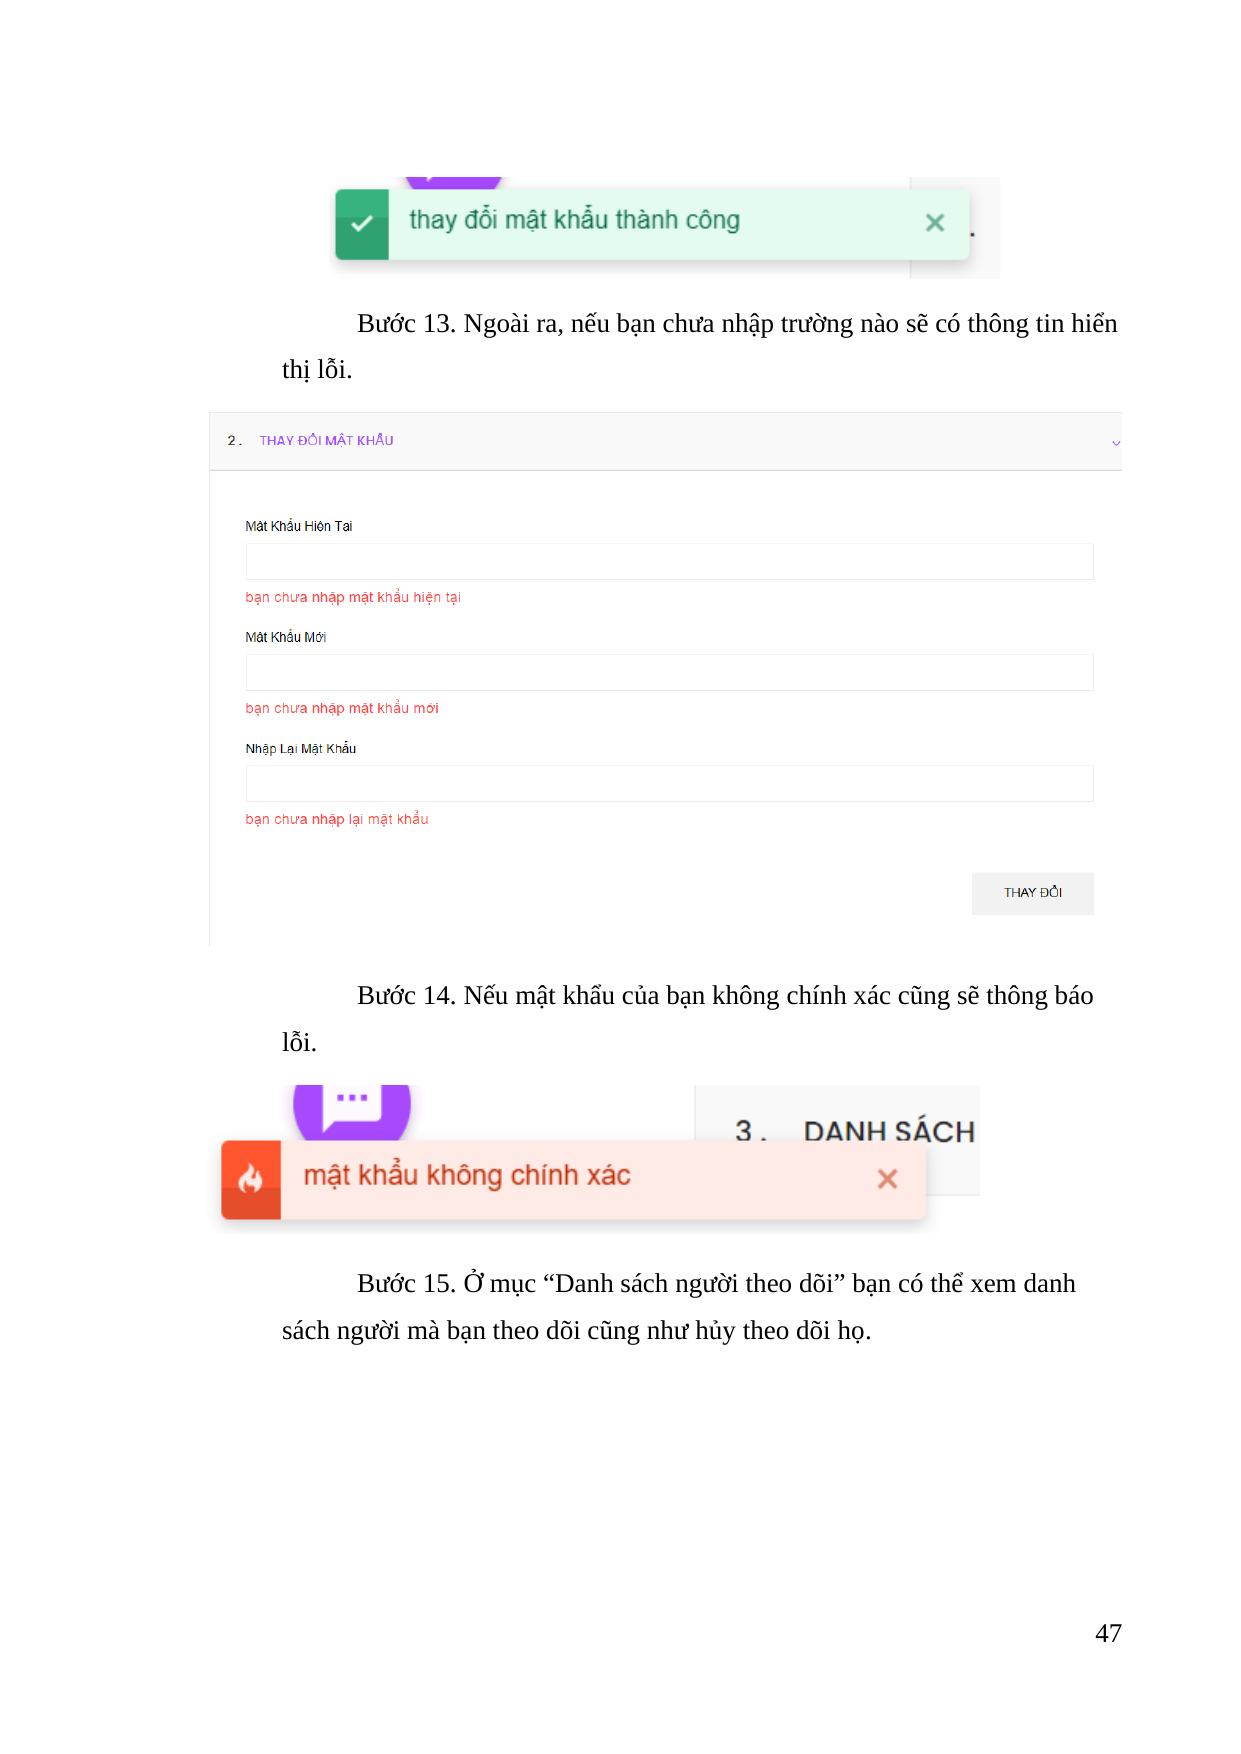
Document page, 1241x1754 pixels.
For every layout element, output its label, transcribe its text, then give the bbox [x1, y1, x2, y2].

text Bước 15. Ở mục “Danh sách người theo dõi” bạn có thể xem danh sách người mà bạn theo dõi cũng như hủy theo dõi họ. [282, 1267, 1122, 1345]
text Bước 14. Nếu mật khẩu của bạn không chính xác cũng sẽ thông báo lỗi. [282, 979, 1122, 1057]
picture [206, 412, 1123, 946]
picture [206, 1085, 981, 1234]
picture [328, 177, 1001, 279]
text Bước 13. Ngoài ra, nếu bạn chưa nhập trường nào sẽ có thông tin hiển thị lỗi. [282, 307, 1122, 384]
